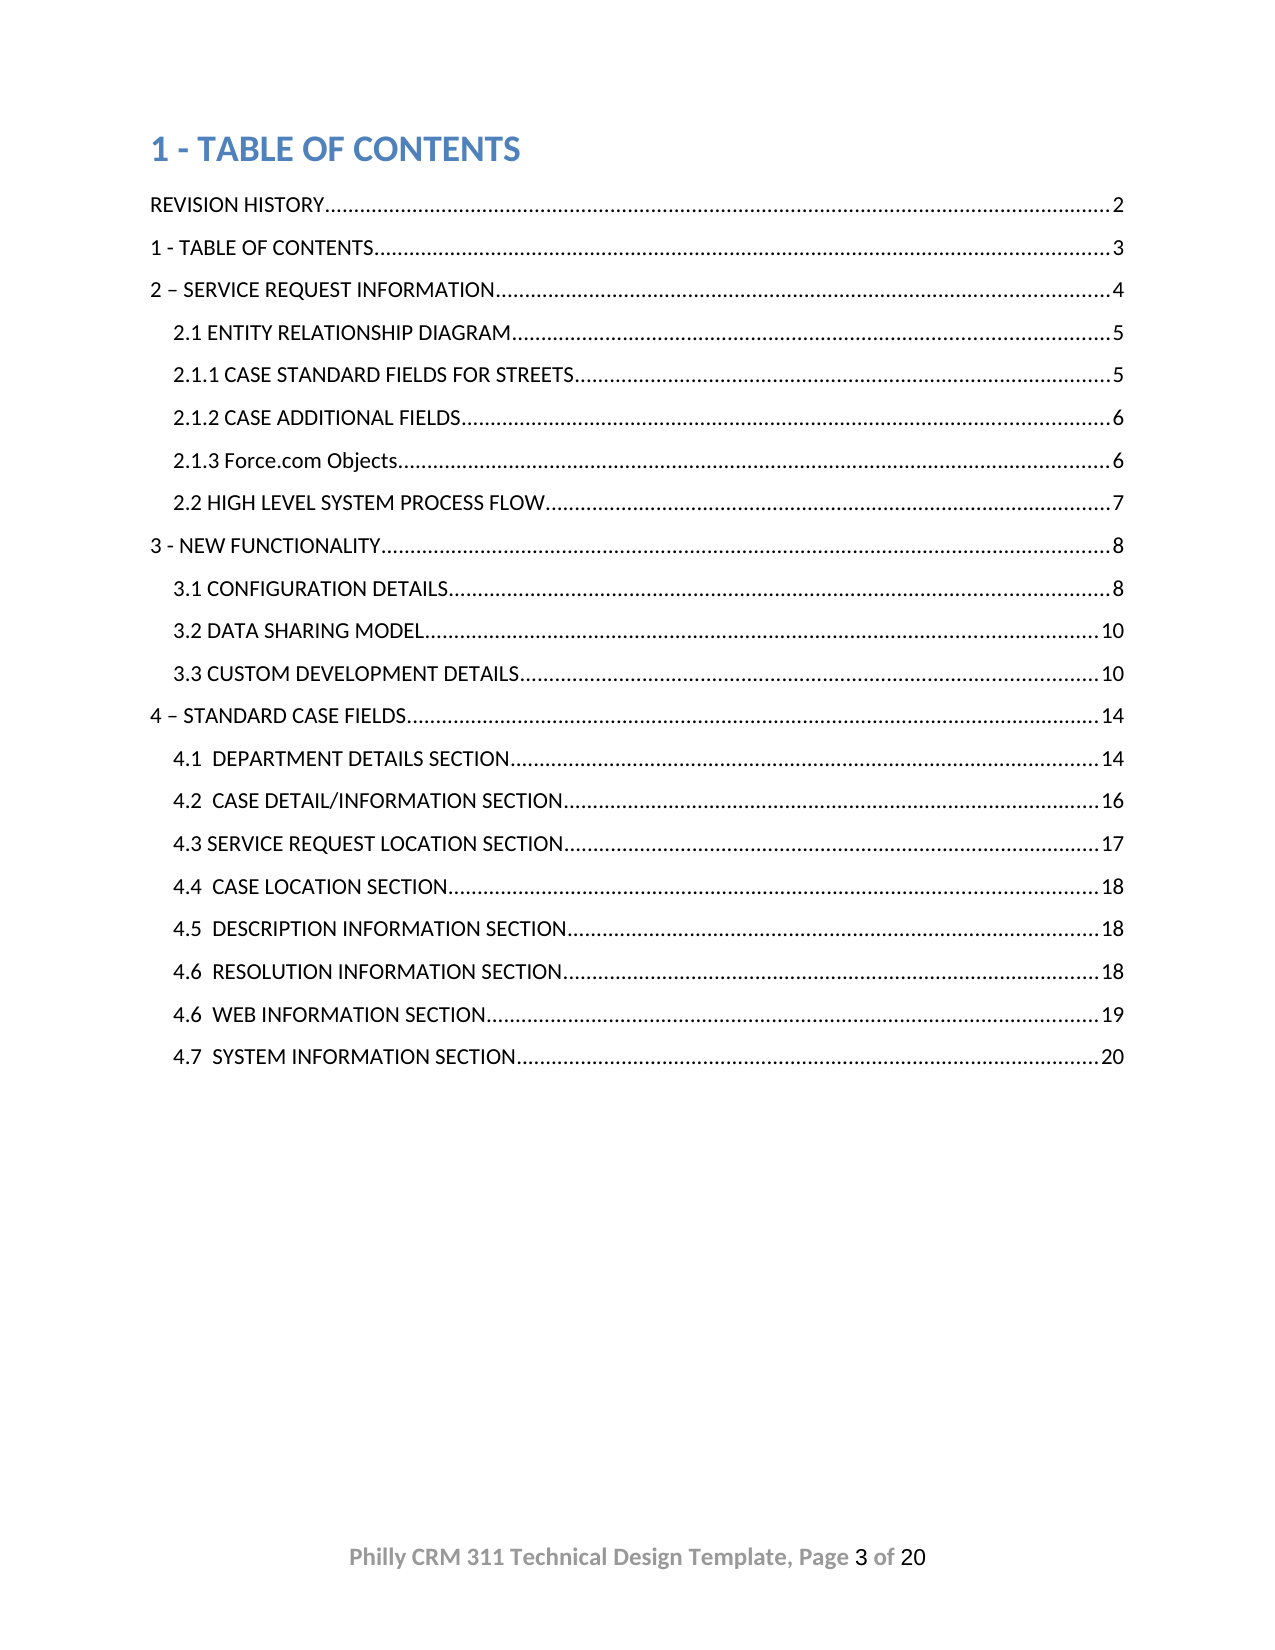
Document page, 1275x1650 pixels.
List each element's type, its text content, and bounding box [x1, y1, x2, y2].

text 1 - TABLE OF CONTENTS 3 [150, 233, 1125, 261]
text 2.1.1 CASE STANDARD FIELDS FOR STREETS 5 [173, 361, 1125, 389]
subtitle 1 - TABLE OF CONTENTS [150, 125, 1125, 171]
text 3.1 CONFIGURATION DETAILS 8 [173, 574, 1125, 602]
text 3 - NEW FUNCTIONALITY 8 [150, 531, 1125, 559]
text 4.6 RESOLUTION INFORMATION SECTION 18 [173, 957, 1125, 985]
text 2.1 ENTITY RELATIONSHIP DIAGRAM 5 [173, 318, 1125, 346]
text 4.7 SYSTEM INFORMATION SECTION 20 [173, 1042, 1125, 1070]
text 4.3 SERVICE REQUEST LOCATION SECTION 17 [173, 829, 1125, 857]
text 4.5 DESCRIPTION INFORMATION SECTION 18 [173, 914, 1125, 942]
text REVISION HISTORY 2 [150, 190, 1125, 218]
text 2.2 HIGH LEVEL SYSTEM PROCESS FLOW 7 [173, 488, 1125, 516]
text 3.3 CUSTOM DEVELOPMENT DETAILS 10 [173, 659, 1125, 687]
text 2.1.2 CASE ADDITIONAL FIELDS 6 [173, 403, 1125, 431]
text 2 – SERVICE REQUEST INFORMATION 4 [150, 275, 1125, 303]
text 4.4 CASE LOCATION SECTION 18 [173, 872, 1125, 900]
text 4.2 CASE DETAIL/INFORMATION SECTION 16 [173, 787, 1125, 815]
text 4 – STANDARD CASE FIELDS 14 [150, 701, 1125, 729]
text 3.2 DATA SHARING MODEL 10 [173, 616, 1125, 644]
text 4.6 WEB INFORMATION SECTION 19 [173, 1000, 1125, 1028]
text 4.1 DEPARTMENT DETAILS SECTION 14 [173, 744, 1125, 772]
text 2.1.3 Force.com Objects 6 [173, 446, 1125, 474]
